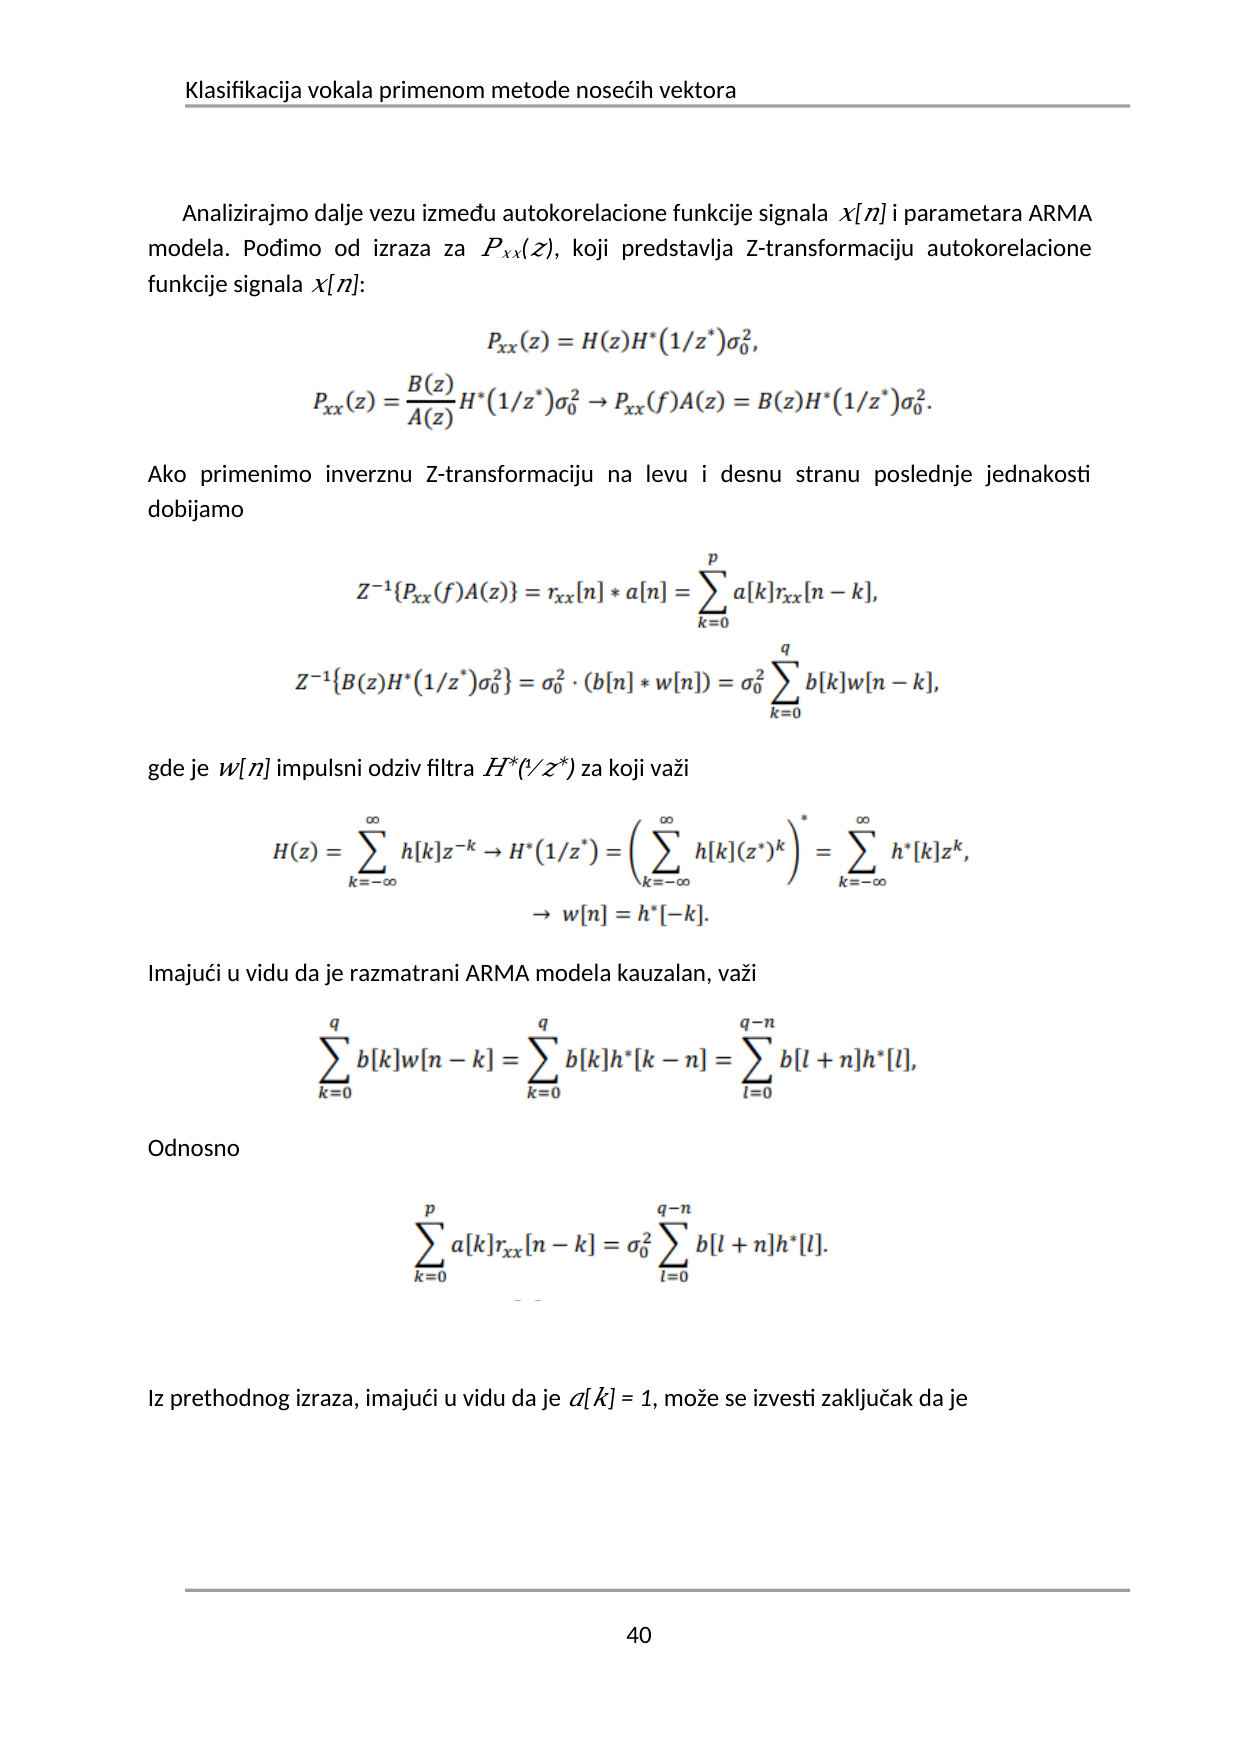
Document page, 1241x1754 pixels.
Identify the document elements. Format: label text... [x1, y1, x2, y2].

text Iz prethodnog izraza, imajući u vidu da je 𝑎[𝑘] = 1, može se izvesti zaključak da je [148, 1382, 1093, 1413]
picture [303, 323, 937, 433]
picture [312, 1013, 928, 1108]
text gde je 𝑤[𝑛] impulsni odziv filtra 𝐻∗(1⁄𝑧∗) za koji važi [148, 749, 1093, 783]
picture [405, 1188, 836, 1301]
picture [263, 809, 978, 933]
text Analizirajmo dalje vezu između autokorelacione funkcije signala 𝑥[𝑛] i parametara ARMA modela. Pođimo od izraza za 𝑃𝑥𝑥(𝑧), koji predstavlja Z-transformaciju autokorelacione funkcije signala 𝑥[𝑛]: [148, 196, 1093, 298]
picture [294, 548, 946, 725]
text Odnosno [148, 1132, 1093, 1163]
text Ako primenimo inverznu Z-transformaciju na levu i desnu stranu poslednje jednakosti dobijamo [148, 458, 1093, 523]
text Imajući u vidu da je razmatrani ARMA modela kauzalan, važi [148, 957, 1093, 988]
